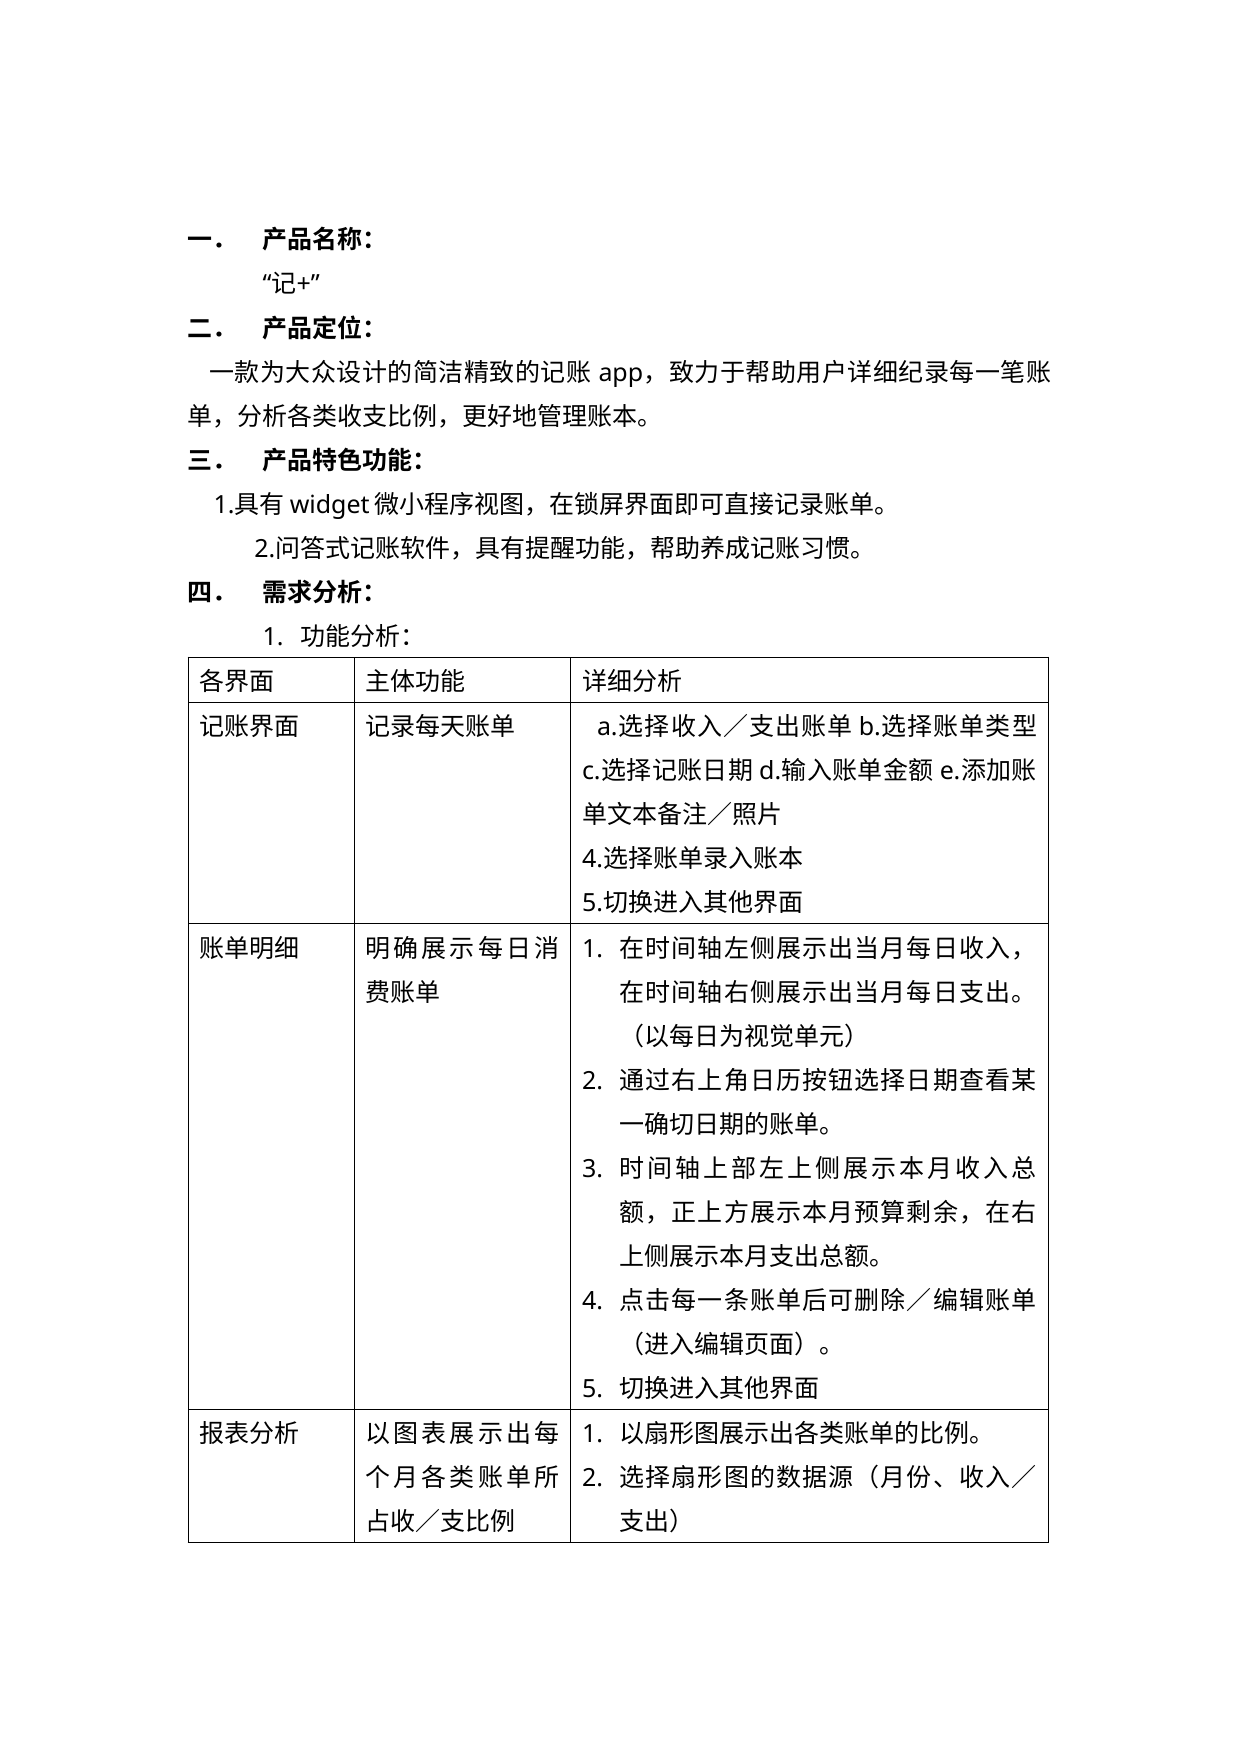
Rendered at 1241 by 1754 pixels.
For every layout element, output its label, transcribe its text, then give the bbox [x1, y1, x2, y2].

text 1.具有widget微小程序视图，在锁屏界面即可直接记录账单。 [187, 480, 1053, 524]
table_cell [355, 1410, 570, 1542]
list “记+” [262, 260, 1053, 304]
table_header 详细分析 [571, 658, 1048, 702]
list 功能分析： [262, 613, 1053, 657]
table_cell 报表分析 [189, 1410, 354, 1542]
list 产品特色功能： [187, 436, 1053, 480]
table_cell 在时间轴左侧展示出当月每日收入，在时间轴右侧展示出当月每日支出。（以每日为视觉单元） 通过右上角日历按钮选择日期查看某一确切日期的账单。 时间轴上部左上侧展示本月收入总额，正上方展示本月预算剩余，在右上侧展示本月支出总额。 点击每一条账单后可删除／编辑账单（进入编辑页面）。 切换进入其他界面 [571, 924, 1048, 1409]
table_header 各界面 [189, 658, 354, 702]
table_cell 账单明细 [189, 924, 354, 1409]
table_cell 记录每天账单 [355, 703, 570, 923]
list 需求分析： [187, 568, 1053, 613]
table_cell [571, 1410, 1048, 1542]
table_cell a.选择收入／支出账单b.选择账单类型c.选择记账日期d.输入账单金额e.添加账单文本备注／照片 4.选择账单录入账本 5.切换进入其他界面 [571, 703, 1048, 923]
table_header 主体功能 [355, 658, 570, 702]
list 产品定位： [187, 304, 1053, 348]
text 一款为大众设计的简洁精致的记账app，致力于帮助用户详细纪录每一笔账单，分析各类收支比例，更好地管理账本。 [187, 348, 1053, 436]
table_cell 记账界面 [189, 703, 354, 923]
table_cell 明确展示每日消费账单 [355, 924, 570, 1409]
text 2.问答式记账软件，具有提醒功能，帮助养成记账习惯。 [187, 524, 1053, 568]
list 产品名称： [187, 216, 1053, 260]
